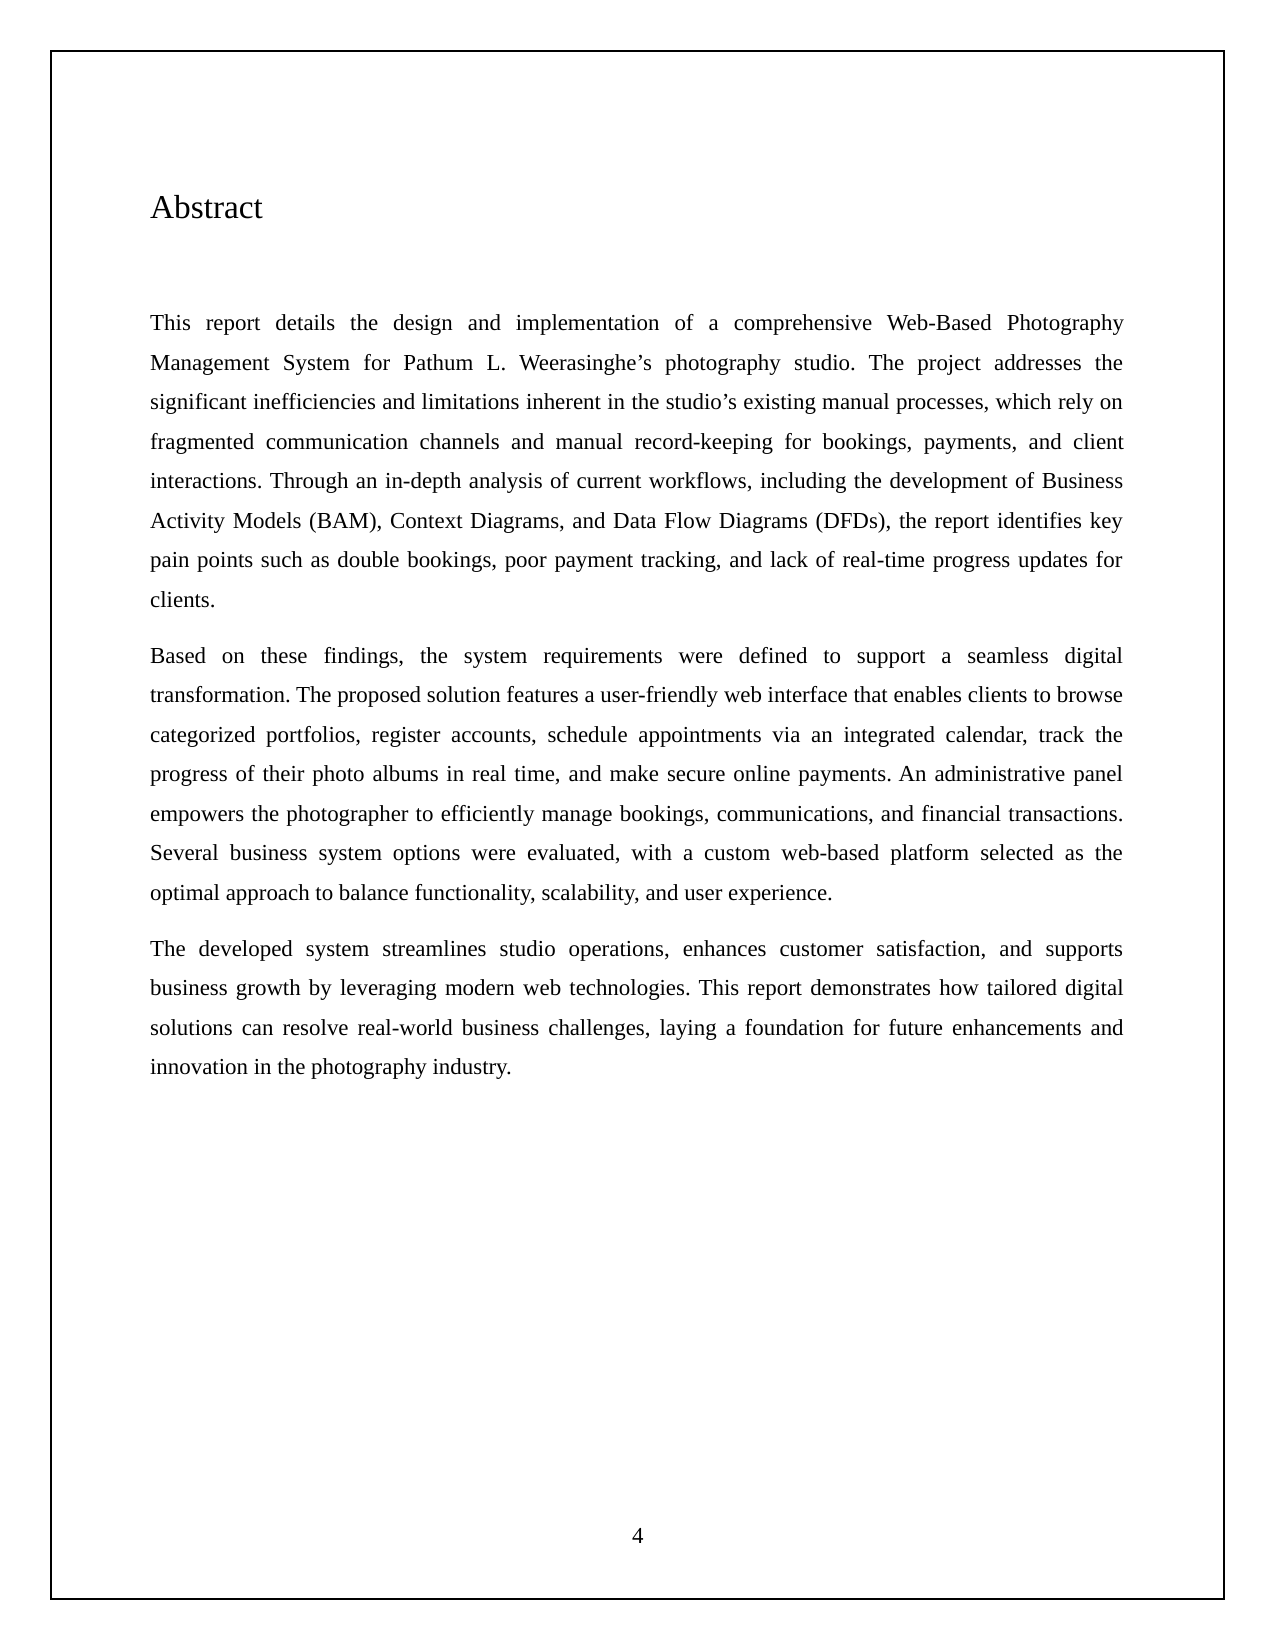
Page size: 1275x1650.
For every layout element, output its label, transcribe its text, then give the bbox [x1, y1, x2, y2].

text The developed system streamlines studio operations, enhances customer satisfaction, and supports business growth by leveraging modern web technologies. This report demonstrates how tailored digital solutions can resolve real-world business challenges, laying a foundation for future enhancements and innovation in the photography industry. [150, 935, 1125, 1080]
subtitle Abstract [150, 187, 1125, 226]
text This report details the design and implementation of a comprehensive Web-Based Photography Management System for Pathum L. Weerasinghe’s photography studio. The project addresses the significant inefficiencies and limitations inherent in the studio’s existing manual processes, which rely on fragmented communication channels and manual record-keeping for bookings, payments, and client interactions. Through an in-depth analysis of current workflows, including the development of Business Activity Models (BAM), Context Diagrams, and Data Flow Diagrams (DFDs), the report identifies key pain points such as double bookings, poor payment tracking, and lack of real-time progress updates for clients. [150, 309, 1125, 612]
text Based on these findings, the system requirements were defined to support a seamless digital transformation. The proposed solution features a user-friendly web interface that enables clients to browse categorized portfolios, register accounts, schedule appointments via an integrated calendar, track the progress of their photo albums in real time, and make secure online payments. An administrative panel empowers the photographer to efficiently manage bookings, communications, and financial transactions. Several business system options were evaluated, with a custom web-based platform selected as the optimal approach to balance functionality, scalability, and user experience. [150, 642, 1125, 905]
